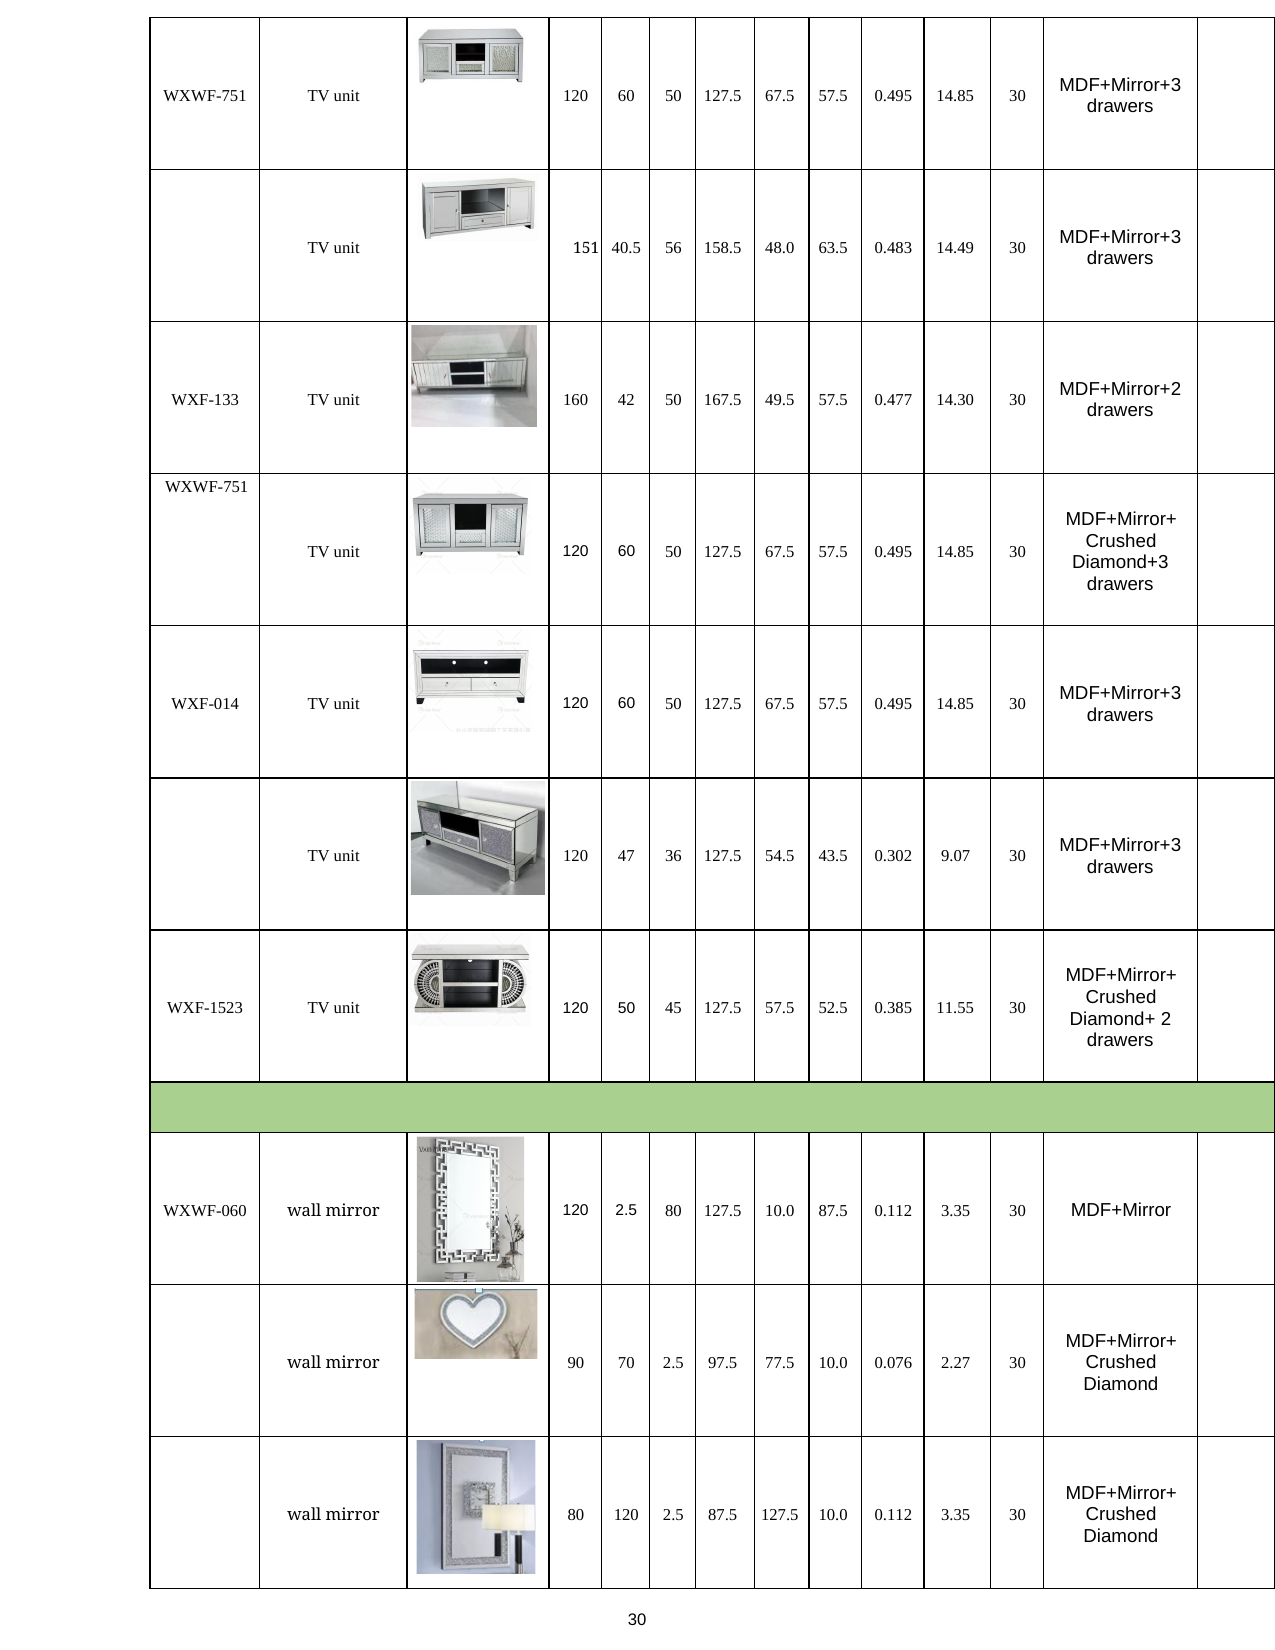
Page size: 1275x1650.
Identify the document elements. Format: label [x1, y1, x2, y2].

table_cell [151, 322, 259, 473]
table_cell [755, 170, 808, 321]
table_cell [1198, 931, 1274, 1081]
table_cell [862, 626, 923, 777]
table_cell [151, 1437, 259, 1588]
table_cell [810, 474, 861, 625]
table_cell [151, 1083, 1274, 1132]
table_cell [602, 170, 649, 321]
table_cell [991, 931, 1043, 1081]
picture [408, 629, 533, 732]
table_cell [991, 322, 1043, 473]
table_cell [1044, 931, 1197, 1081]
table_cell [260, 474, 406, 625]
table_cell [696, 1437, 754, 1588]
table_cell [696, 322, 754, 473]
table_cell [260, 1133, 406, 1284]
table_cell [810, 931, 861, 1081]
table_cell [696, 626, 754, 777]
picture [417, 173, 539, 241]
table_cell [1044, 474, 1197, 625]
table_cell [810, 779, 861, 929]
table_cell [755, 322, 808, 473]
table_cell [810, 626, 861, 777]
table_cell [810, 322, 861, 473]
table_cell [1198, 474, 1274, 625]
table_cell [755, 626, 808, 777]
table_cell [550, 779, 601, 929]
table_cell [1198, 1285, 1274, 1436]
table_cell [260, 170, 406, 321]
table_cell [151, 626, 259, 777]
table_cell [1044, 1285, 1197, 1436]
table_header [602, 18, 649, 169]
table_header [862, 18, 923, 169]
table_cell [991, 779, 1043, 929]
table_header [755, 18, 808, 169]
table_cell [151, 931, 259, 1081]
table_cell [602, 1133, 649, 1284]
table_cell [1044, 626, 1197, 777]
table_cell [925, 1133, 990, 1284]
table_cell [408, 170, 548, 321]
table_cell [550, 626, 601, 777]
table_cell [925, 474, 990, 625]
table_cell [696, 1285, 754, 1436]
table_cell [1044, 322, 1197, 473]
picture [414, 1288, 538, 1359]
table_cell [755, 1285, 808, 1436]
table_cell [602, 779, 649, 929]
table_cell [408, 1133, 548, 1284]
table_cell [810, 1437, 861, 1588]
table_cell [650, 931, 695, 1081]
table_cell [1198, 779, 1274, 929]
picture [409, 933, 532, 1026]
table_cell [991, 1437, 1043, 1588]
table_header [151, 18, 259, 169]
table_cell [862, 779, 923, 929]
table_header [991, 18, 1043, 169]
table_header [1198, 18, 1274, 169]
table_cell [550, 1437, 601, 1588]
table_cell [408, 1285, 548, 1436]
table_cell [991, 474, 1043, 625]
picture [410, 781, 545, 895]
picture [408, 477, 532, 574]
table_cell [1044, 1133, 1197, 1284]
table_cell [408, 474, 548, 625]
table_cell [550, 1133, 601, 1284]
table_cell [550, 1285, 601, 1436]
picture [412, 21, 531, 96]
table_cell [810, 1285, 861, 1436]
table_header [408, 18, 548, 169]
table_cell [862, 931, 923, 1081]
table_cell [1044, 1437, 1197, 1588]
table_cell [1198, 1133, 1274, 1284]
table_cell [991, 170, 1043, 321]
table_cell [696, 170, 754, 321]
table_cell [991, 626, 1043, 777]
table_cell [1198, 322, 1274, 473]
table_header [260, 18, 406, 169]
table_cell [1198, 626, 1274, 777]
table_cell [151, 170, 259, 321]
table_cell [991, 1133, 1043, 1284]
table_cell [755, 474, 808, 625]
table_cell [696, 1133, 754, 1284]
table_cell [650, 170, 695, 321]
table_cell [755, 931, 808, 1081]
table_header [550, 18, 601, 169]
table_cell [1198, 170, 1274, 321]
picture [416, 1136, 525, 1282]
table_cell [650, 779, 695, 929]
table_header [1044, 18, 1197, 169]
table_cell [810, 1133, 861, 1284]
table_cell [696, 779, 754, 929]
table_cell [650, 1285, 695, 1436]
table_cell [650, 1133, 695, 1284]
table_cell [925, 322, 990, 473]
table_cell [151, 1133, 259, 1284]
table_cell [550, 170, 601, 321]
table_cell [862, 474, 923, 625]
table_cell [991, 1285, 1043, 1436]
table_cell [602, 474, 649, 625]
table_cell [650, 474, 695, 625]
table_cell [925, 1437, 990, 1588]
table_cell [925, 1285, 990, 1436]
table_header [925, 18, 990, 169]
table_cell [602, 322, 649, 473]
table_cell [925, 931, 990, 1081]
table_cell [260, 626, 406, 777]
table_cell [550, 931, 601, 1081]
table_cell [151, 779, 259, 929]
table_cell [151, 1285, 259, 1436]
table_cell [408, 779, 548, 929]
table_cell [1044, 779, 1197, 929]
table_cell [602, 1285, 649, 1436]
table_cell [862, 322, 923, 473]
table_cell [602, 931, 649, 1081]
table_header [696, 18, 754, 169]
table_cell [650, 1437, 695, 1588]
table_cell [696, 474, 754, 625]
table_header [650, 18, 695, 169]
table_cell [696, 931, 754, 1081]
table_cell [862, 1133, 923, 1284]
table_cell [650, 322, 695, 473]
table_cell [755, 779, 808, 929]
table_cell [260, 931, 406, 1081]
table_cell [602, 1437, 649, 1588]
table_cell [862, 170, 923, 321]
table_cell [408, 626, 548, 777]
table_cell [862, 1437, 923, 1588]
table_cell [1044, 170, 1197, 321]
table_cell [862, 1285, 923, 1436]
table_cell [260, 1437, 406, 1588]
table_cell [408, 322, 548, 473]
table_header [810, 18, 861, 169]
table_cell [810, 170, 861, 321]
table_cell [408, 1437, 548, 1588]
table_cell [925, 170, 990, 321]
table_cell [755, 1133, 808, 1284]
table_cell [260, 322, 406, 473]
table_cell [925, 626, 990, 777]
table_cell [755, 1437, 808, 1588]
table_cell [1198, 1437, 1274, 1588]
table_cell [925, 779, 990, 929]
picture [411, 325, 537, 427]
picture [416, 1440, 536, 1574]
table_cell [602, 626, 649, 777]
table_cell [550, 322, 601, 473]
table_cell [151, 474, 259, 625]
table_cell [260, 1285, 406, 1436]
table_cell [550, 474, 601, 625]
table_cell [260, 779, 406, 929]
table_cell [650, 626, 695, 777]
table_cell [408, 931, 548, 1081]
